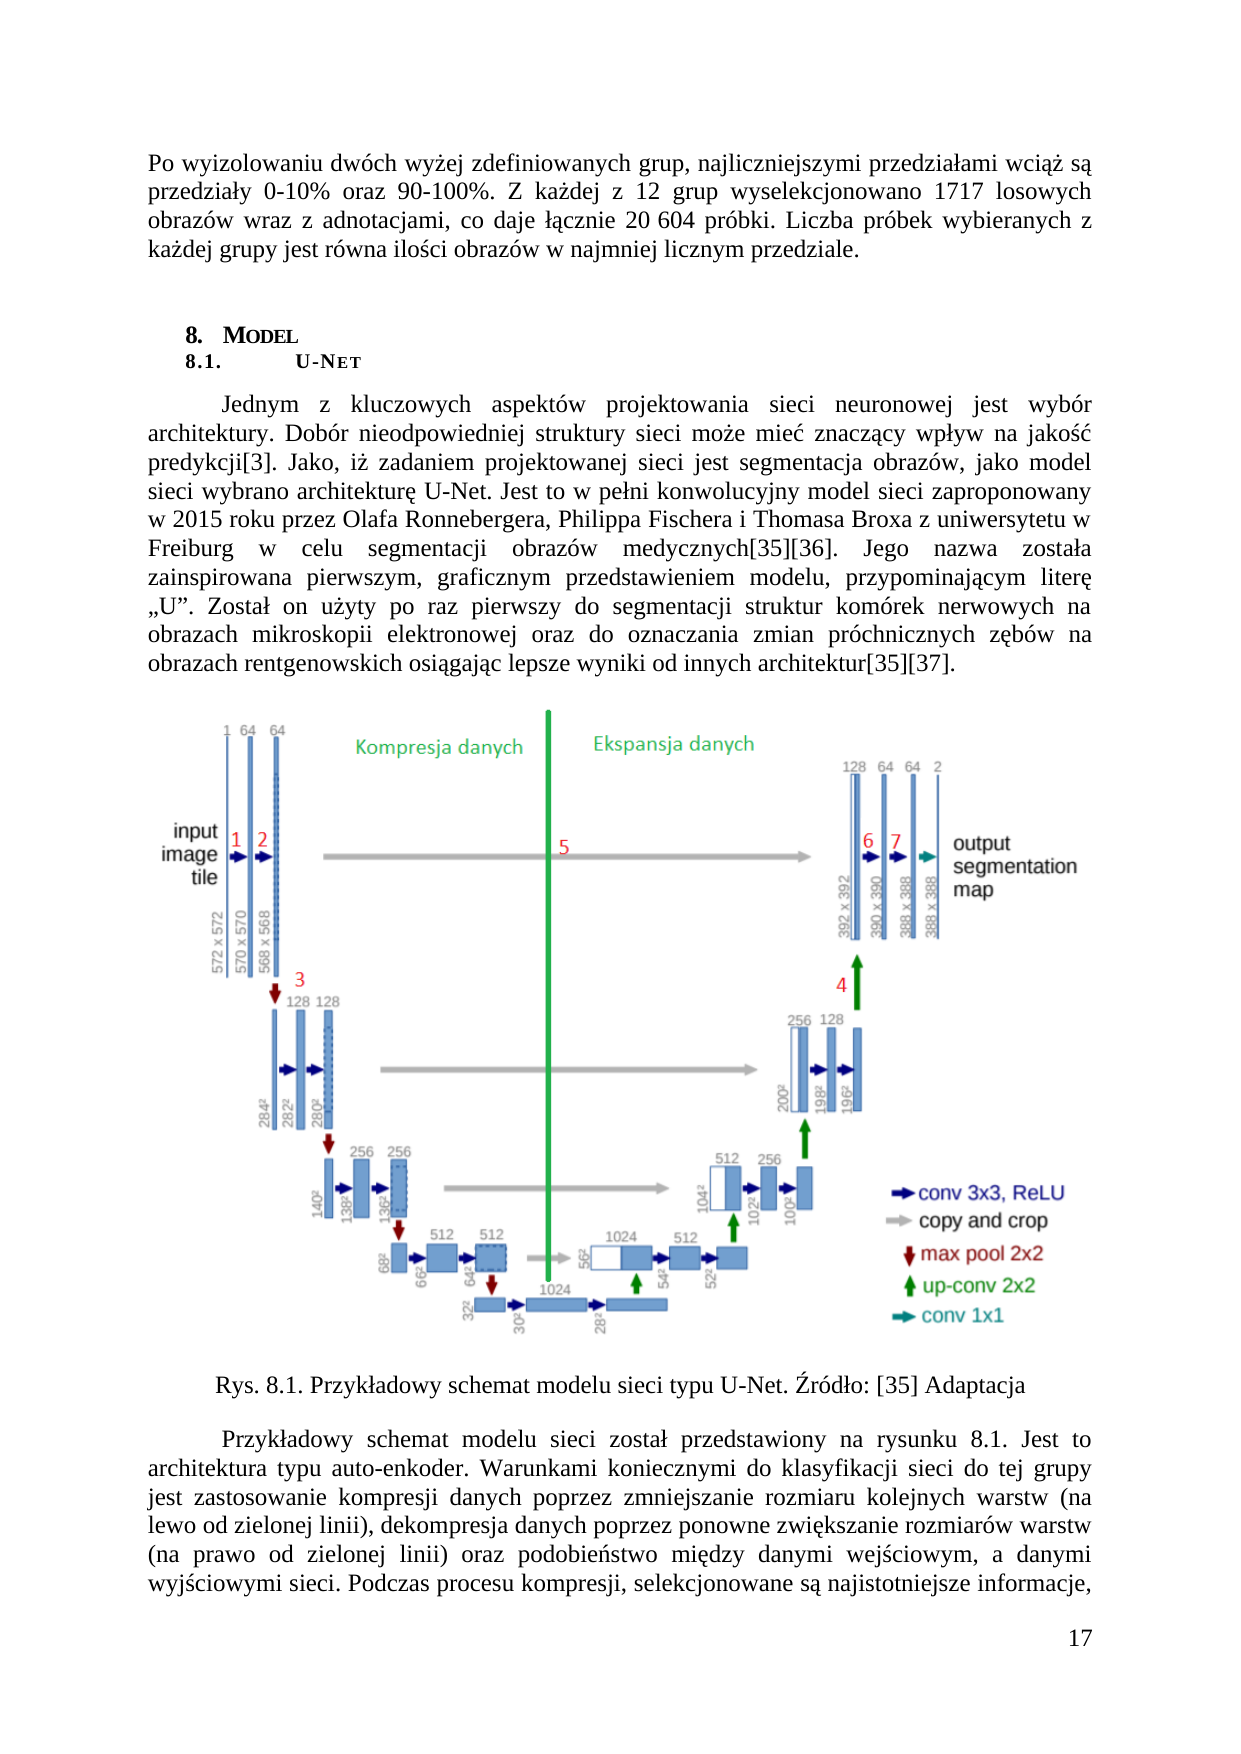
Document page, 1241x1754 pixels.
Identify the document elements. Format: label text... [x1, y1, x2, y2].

picture [147, 702, 1093, 1346]
subtitle Rys. 8.1. Przykładowy schemat modelu sieci typu U-Net. Źródło: [35] Adaptacja [148, 1371, 1093, 1399]
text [148, 1424, 1093, 1597]
text Jednym z kluczowych aspektów projektowania sieci neuronowej jest wybór architektury. Dobór nieodpowiedniej struktury sieci może mieć znaczący wpływ na jakość predykcji[3]. Jako, iż zadaniem projektowanej sieci jest segmentacja obrazów, jako model sieci wybrano architekturę U-Net. Jest to w pełni konwolucyjny model sieci zaproponowany w 2015 roku przez Olafa Ronnebergera, Philippa Fischera i Thomasa Broxa z uniwersytetu w Freiburg w celu segmentacji obrazów medycznych[35][36]. Jego nazwa została zainspirowana pierwszym, graficznym przedstawieniem modelu, przypominającym literę „U”. Został on użyty po raz pierwszy do segmentacji struktur komórek nerwowych na obrazach mikroskopii elektronowej oraz do oznaczania zmian próchnicznych zębów na obrazach rentgenowskich osiągając lepsze wyniki od innych architektur[35][37]. [148, 389, 1093, 677]
subtitle U-Net [185, 349, 1093, 373]
text Po wyizolowaniu dwóch wyżej zdefiniowanych grup, najliczniejszymi przedziałami wciąż są przedziały 0-10% oraz 90-100%. Z każdej z 12 grup wyselekcjonowano 1717 losowych obrazów wraz z adnotacjami, co daje łącznie 20 604 próbki. Liczba próbek wybieranych z każdej grupy jest równa ilości obrazów w najmniej licznym przedziale. [148, 148, 1093, 263]
title Model [185, 320, 1093, 349]
